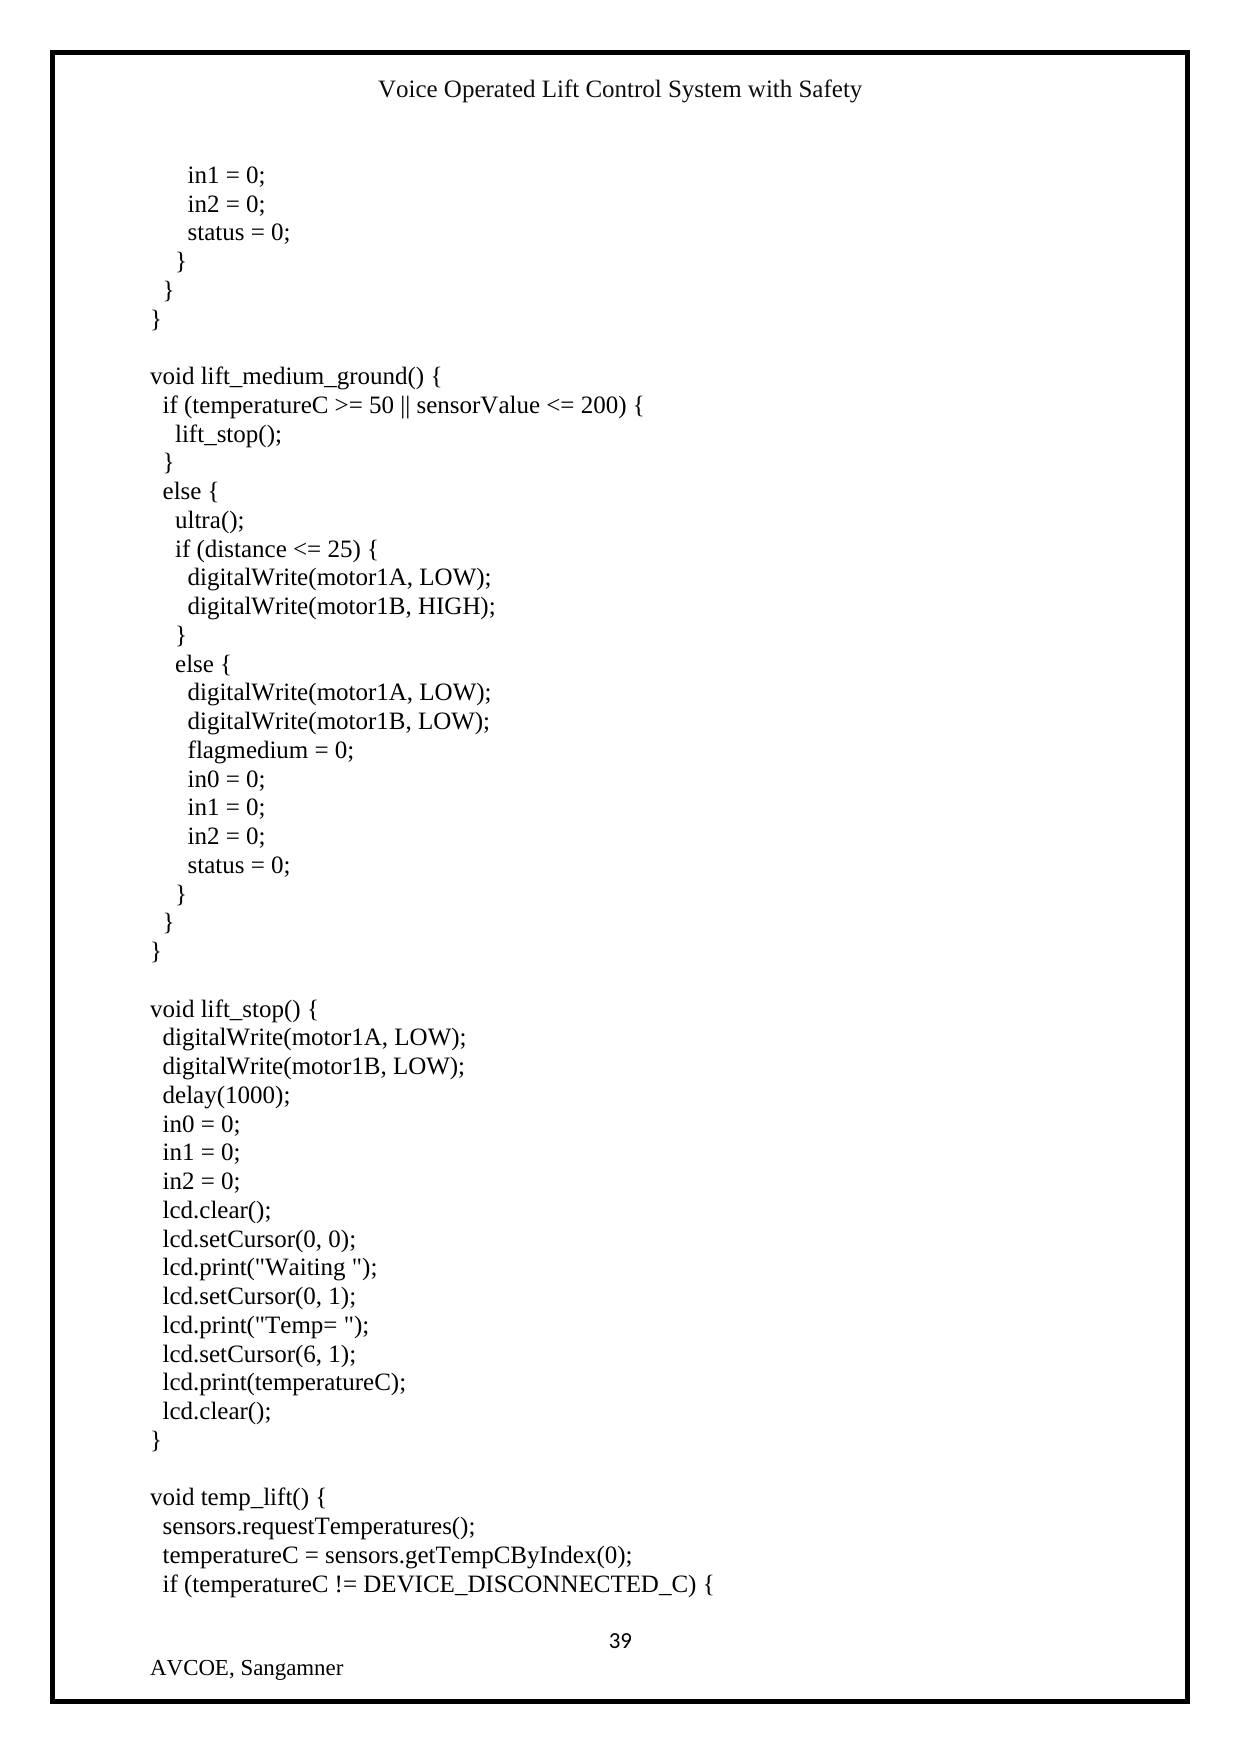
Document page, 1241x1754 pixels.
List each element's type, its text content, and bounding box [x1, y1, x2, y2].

text void lift_medium_ground() { [150, 361, 1090, 390]
text if (temperatureC != DEVICE_DISCONNECTED_C) { [150, 1569, 1090, 1597]
text lcd.print("Temp= "); [150, 1310, 1090, 1339]
text } [150, 304, 1090, 332]
text if (temperatureC >= 50 || sensorValue <= 200) { [150, 390, 1090, 419]
text in0 = 0; [150, 1109, 1090, 1137]
text in2 = 0; [150, 189, 1090, 217]
text if (distance <= 25) { [150, 534, 1090, 562]
text digitalWrite(motor1A, LOW); [150, 562, 1090, 591]
text lcd.setCursor(0, 0); [150, 1224, 1090, 1252]
text in2 = 0; [150, 821, 1090, 850]
text ultra(); [150, 505, 1090, 534]
text in2 = 0; [150, 1166, 1090, 1195]
text } [150, 447, 1090, 476]
text lift_stop(); [150, 419, 1090, 447]
text else { [150, 649, 1090, 677]
text lcd.setCursor(6, 1); [150, 1339, 1090, 1367]
text delay(1000); [150, 1080, 1090, 1109]
text digitalWrite(motor1A, LOW); [150, 1022, 1090, 1051]
text status = 0; [150, 217, 1090, 246]
text digitalWrite(motor1B, LOW); [150, 706, 1090, 735]
text } [150, 879, 1090, 907]
text else { [150, 476, 1090, 505]
text lcd.clear(); [150, 1195, 1090, 1224]
text sensors.requestTemperatures(); [150, 1511, 1090, 1540]
text digitalWrite(motor1B, HIGH); [150, 591, 1090, 620]
text in0 = 0; [150, 764, 1090, 792]
text void lift_stop() { [150, 994, 1090, 1022]
text flagmedium = 0; [150, 735, 1090, 764]
text digitalWrite(motor1B, LOW); [150, 1051, 1090, 1080]
text } [150, 936, 1090, 965]
text digitalWrite(motor1A, LOW); [150, 677, 1090, 706]
text temperatureC = sensors.getTempCByIndex(0); [150, 1540, 1090, 1569]
text in1 = 0; [150, 160, 1090, 189]
text lcd.print(temperatureC); [150, 1367, 1090, 1396]
text in1 = 0; [150, 1137, 1090, 1166]
text lcd.setCursor(0, 1); [150, 1281, 1090, 1310]
text } [150, 246, 1090, 275]
text void temp_lift() { [150, 1482, 1090, 1511]
text } [150, 620, 1090, 649]
text lcd.print("Waiting "); [150, 1252, 1090, 1281]
text } [150, 275, 1090, 304]
text } [150, 907, 1090, 936]
text lcd.clear(); [150, 1396, 1090, 1425]
text status = 0; [150, 850, 1090, 879]
text } [150, 1425, 1090, 1454]
text in1 = 0; [150, 792, 1090, 821]
